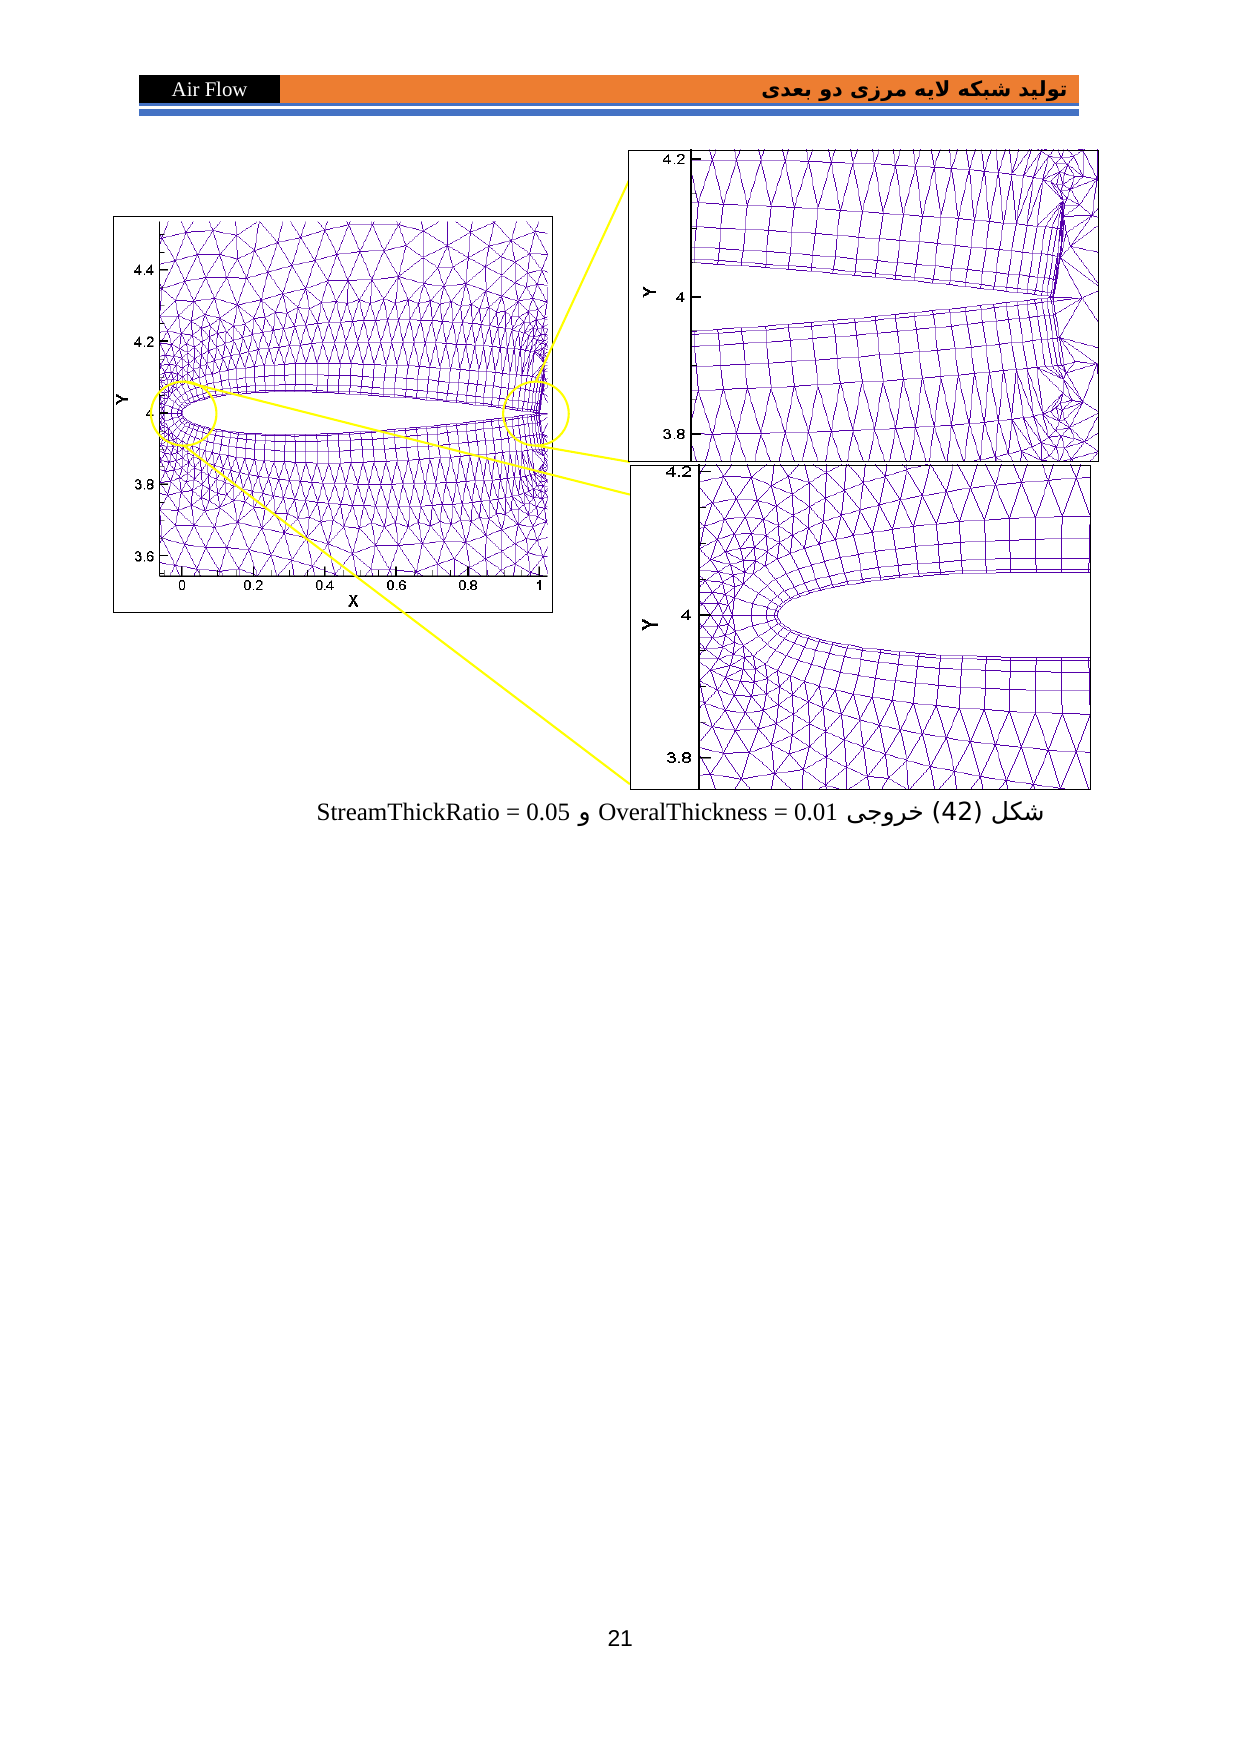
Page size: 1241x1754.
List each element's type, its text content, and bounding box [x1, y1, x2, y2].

picture [629, 151, 1098, 461]
picture [189, 389, 552, 612]
picture [539, 352, 552, 384]
picture [114, 217, 552, 612]
text خروجی OveralThickness = 0.01 و StreamThickRatio = 0.05 [150, 797, 1090, 826]
picture [153, 383, 215, 444]
picture [505, 383, 552, 444]
picture [631, 466, 1090, 789]
